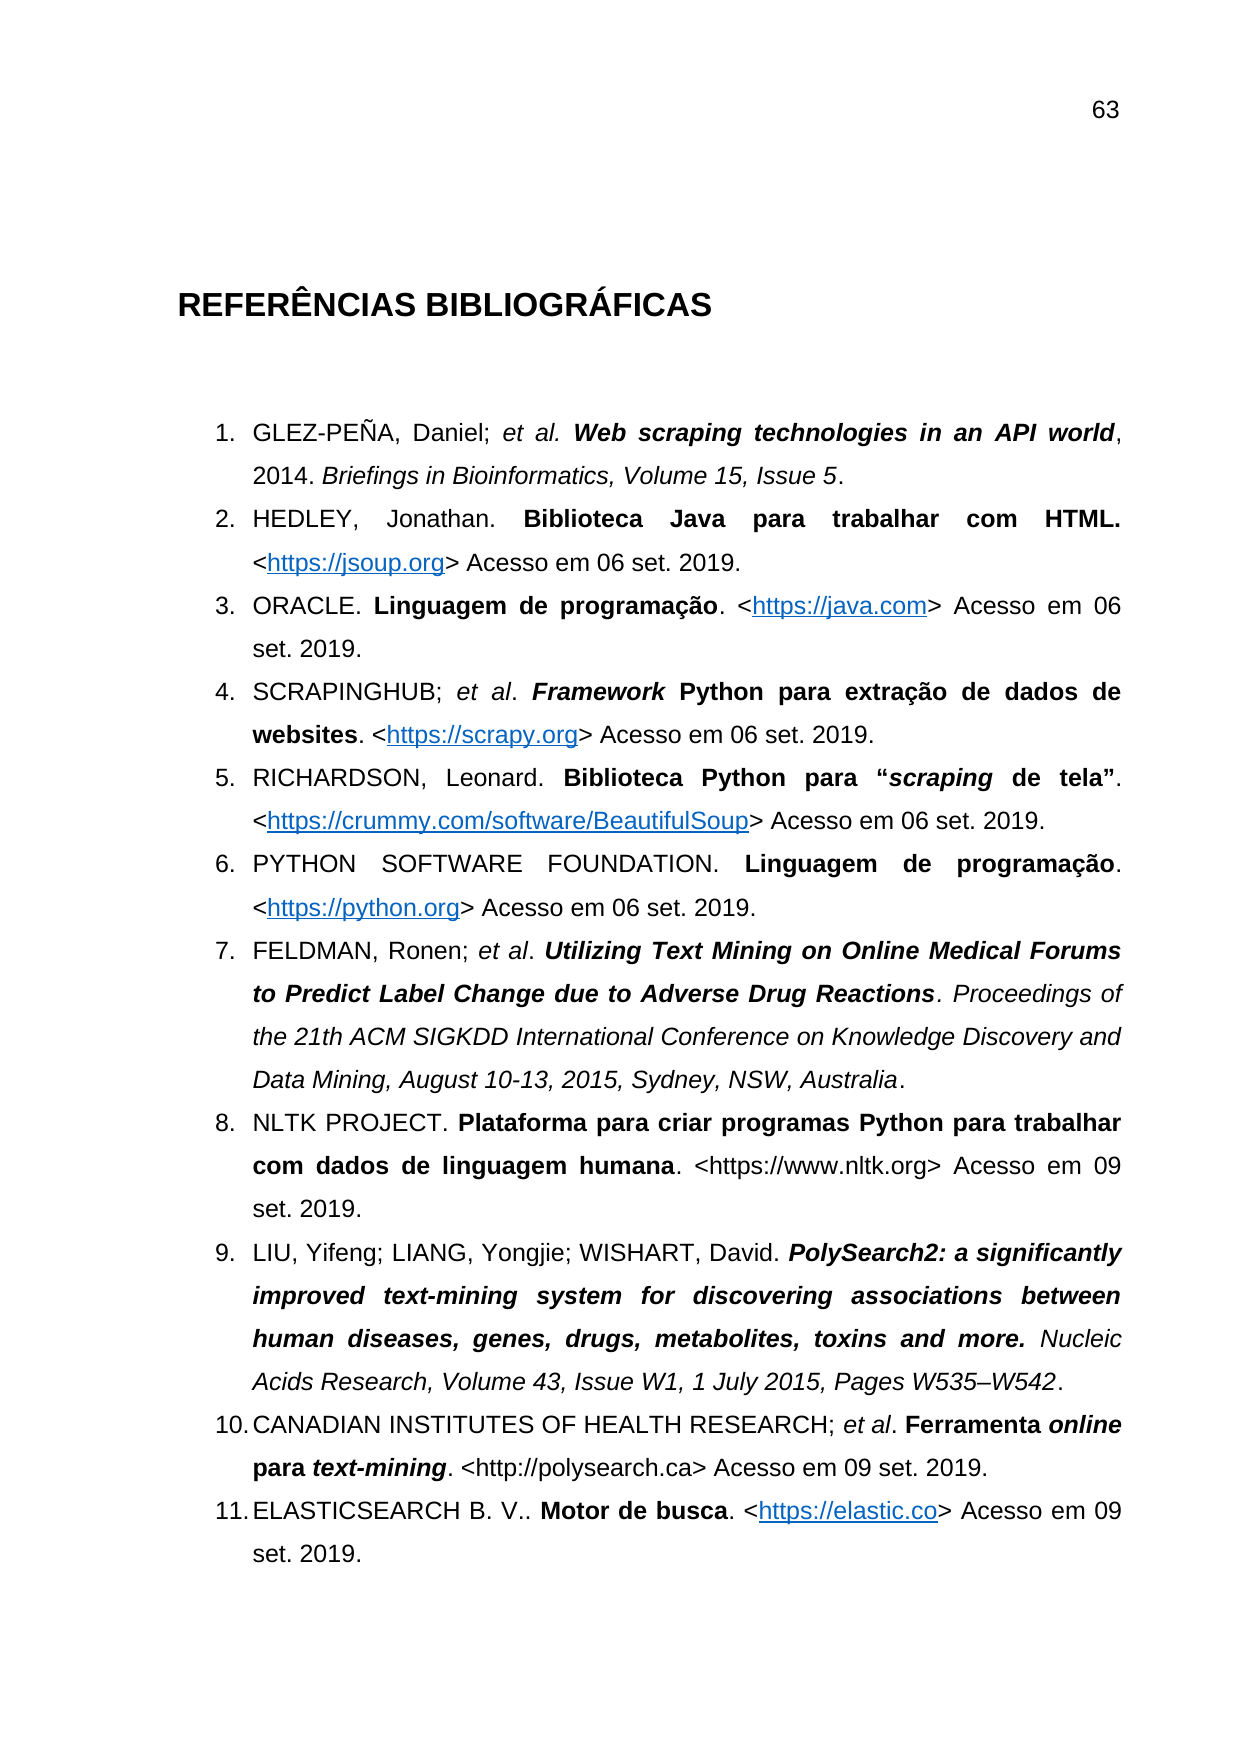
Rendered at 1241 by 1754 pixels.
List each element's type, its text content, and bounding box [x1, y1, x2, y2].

list GLEZ-PEÑA, Daniel; et al. Web scraping technologies in an API world, 2014. Briefings in Bioinformatics, Volume 15, Issue 5. [215, 418, 1122, 490]
list ELASTICSEARCH B. V.. Motor de busca. <https://elastic.co> Acesso em 09 set. 2019. [215, 1496, 1122, 1568]
list PYTHON SOFTWARE FOUNDATION. Linguagem de programação. <https://python.org> Acesso em 06 set. 2019. [215, 849, 1122, 921]
list NLTK PROJECT. Plataforma para criar programas Python para trabalhar com dados de linguagem humana. <https://www.nltk.org> Acesso em 09 set. 2019. [215, 1108, 1122, 1223]
list RICHARDSON, Leonard. Biblioteca Python para “scraping de tela”. <https://crummy.com/software/BeautifulSoup> Acesso em 06 set. 2019. [215, 763, 1122, 835]
list FELDMAN, Ronen; et al. Utilizing Text Mining on Online Medical Forums to Predict Label Change due to Adverse Drug Reactions. Proceedings of the 21th ACM SIGKDD International Conference on Knowledge Discovery and Data Mining, August 10-13, 2015, Sydney, NSW, Australia. [215, 936, 1122, 1094]
list HEDLEY, Jonathan. Biblioteca Java para trabalhar com HTML. <https://jsoup.org> Acesso em 06 set. 2019. [215, 504, 1122, 576]
list ORACLE. Linguagem de programação. <https://java.com> Acesso em 06 set. 2019. [215, 591, 1122, 662]
text REFERÊNCIAS BIBLIOGRÁFICAS [177, 286, 1122, 324]
list SCRAPINGHUB; et al. Framework Python para extração de dados de websites. <https://scrapy.org> Acesso em 06 set. 2019. [215, 677, 1122, 749]
list CANADIAN INSTITUTES OF HEALTH RESEARCH; et al. Ferramenta online para text-mining. <http://polysearch.ca> Acesso em 09 set. 2019. [215, 1410, 1122, 1482]
list LIU, Yifeng; LIANG, Yongjie; WISHART, David. PolySearch2: a significantly improved text-mining system for discovering associations between human diseases, genes, drugs, metabolites, toxins and more. Nucleic Acids Research, Volume 43, Issue W1, 1 July 2015, Pages W535–W542. [215, 1237, 1122, 1396]
